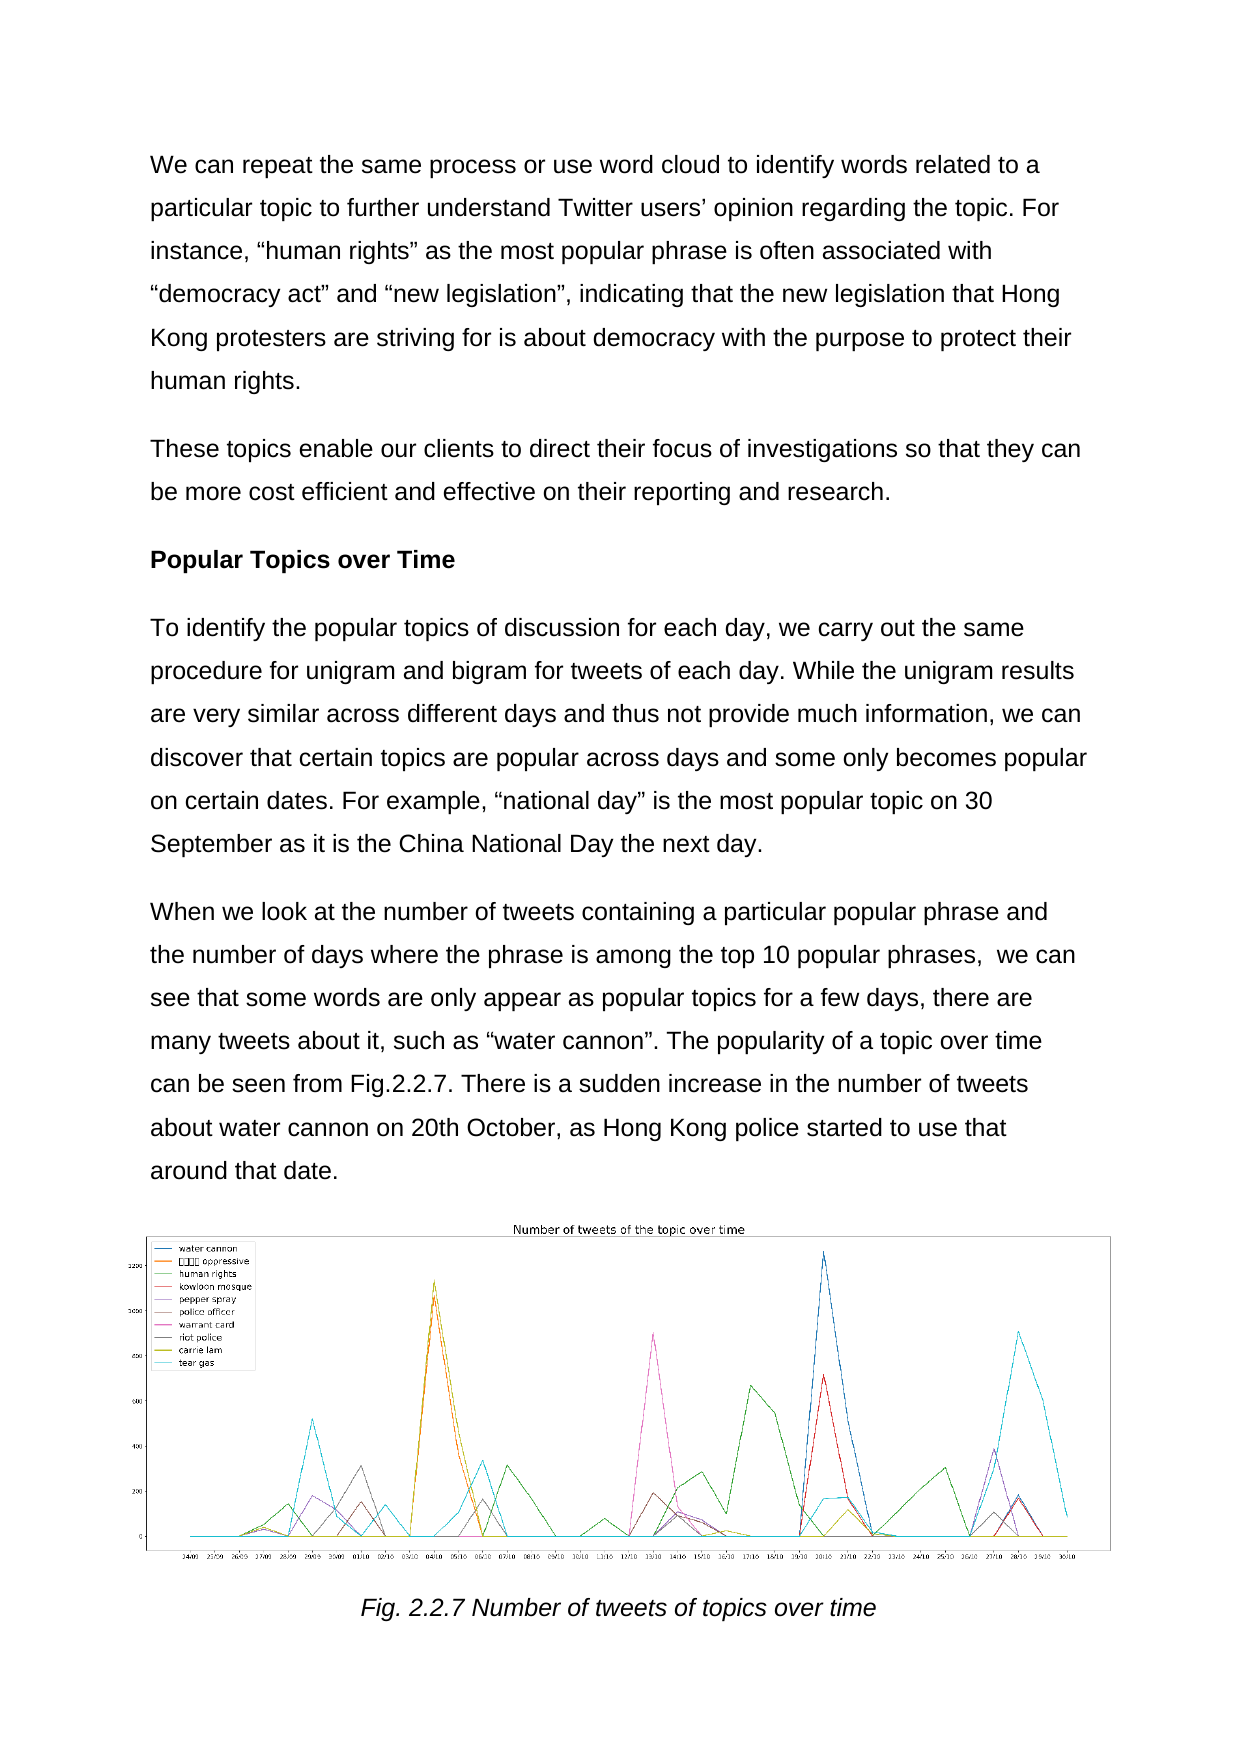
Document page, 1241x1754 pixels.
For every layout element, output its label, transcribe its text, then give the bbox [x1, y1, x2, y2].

text When we look at the number of tweets containing a particular popular phrase and the number of days where the phrase is among the top 10 popular phrases, we can see that some words are only appear as popular topics for a few days, there are many tweets about it, such as “water cannon”. The popularity of a topic over time can be seen from Fig.2.2.7. There is a sudden increase in the number of tweets about water cannon on 20th October, as Hong Kong police started to use that around that date. [150, 897, 1090, 1184]
text To identify the popular topics of discussion for each day, we carry out the same procedure for unigram and bigram for tweets of each day. While the unigram results are very similar across different days and thus not provide much information, we can discover that certain topics are popular across days and some only becomes popular on certain dates. For example, “national day” is the most popular topic on 30 September as it is the China National Day the next day. [150, 613, 1090, 857]
text These topics enable our clients to direct their focus of investigations so that they can be more cost efficient and effective on their reporting and research. [150, 434, 1090, 506]
picture [112, 1187, 1128, 1568]
text We can repeat the same process or use word cloud to identify words related to a particular topic to further understand Twitter users’ opinion regarding the topic. For instance, “human rights” as the most popular phrase is often associated with “democracy act” and “new legislation”, indicating that the new legislation that Hong Kong protesters are striving for is about democracy with the purpose to protect their human rights. [150, 150, 1090, 394]
text Popular Topics over Time [150, 545, 1090, 574]
